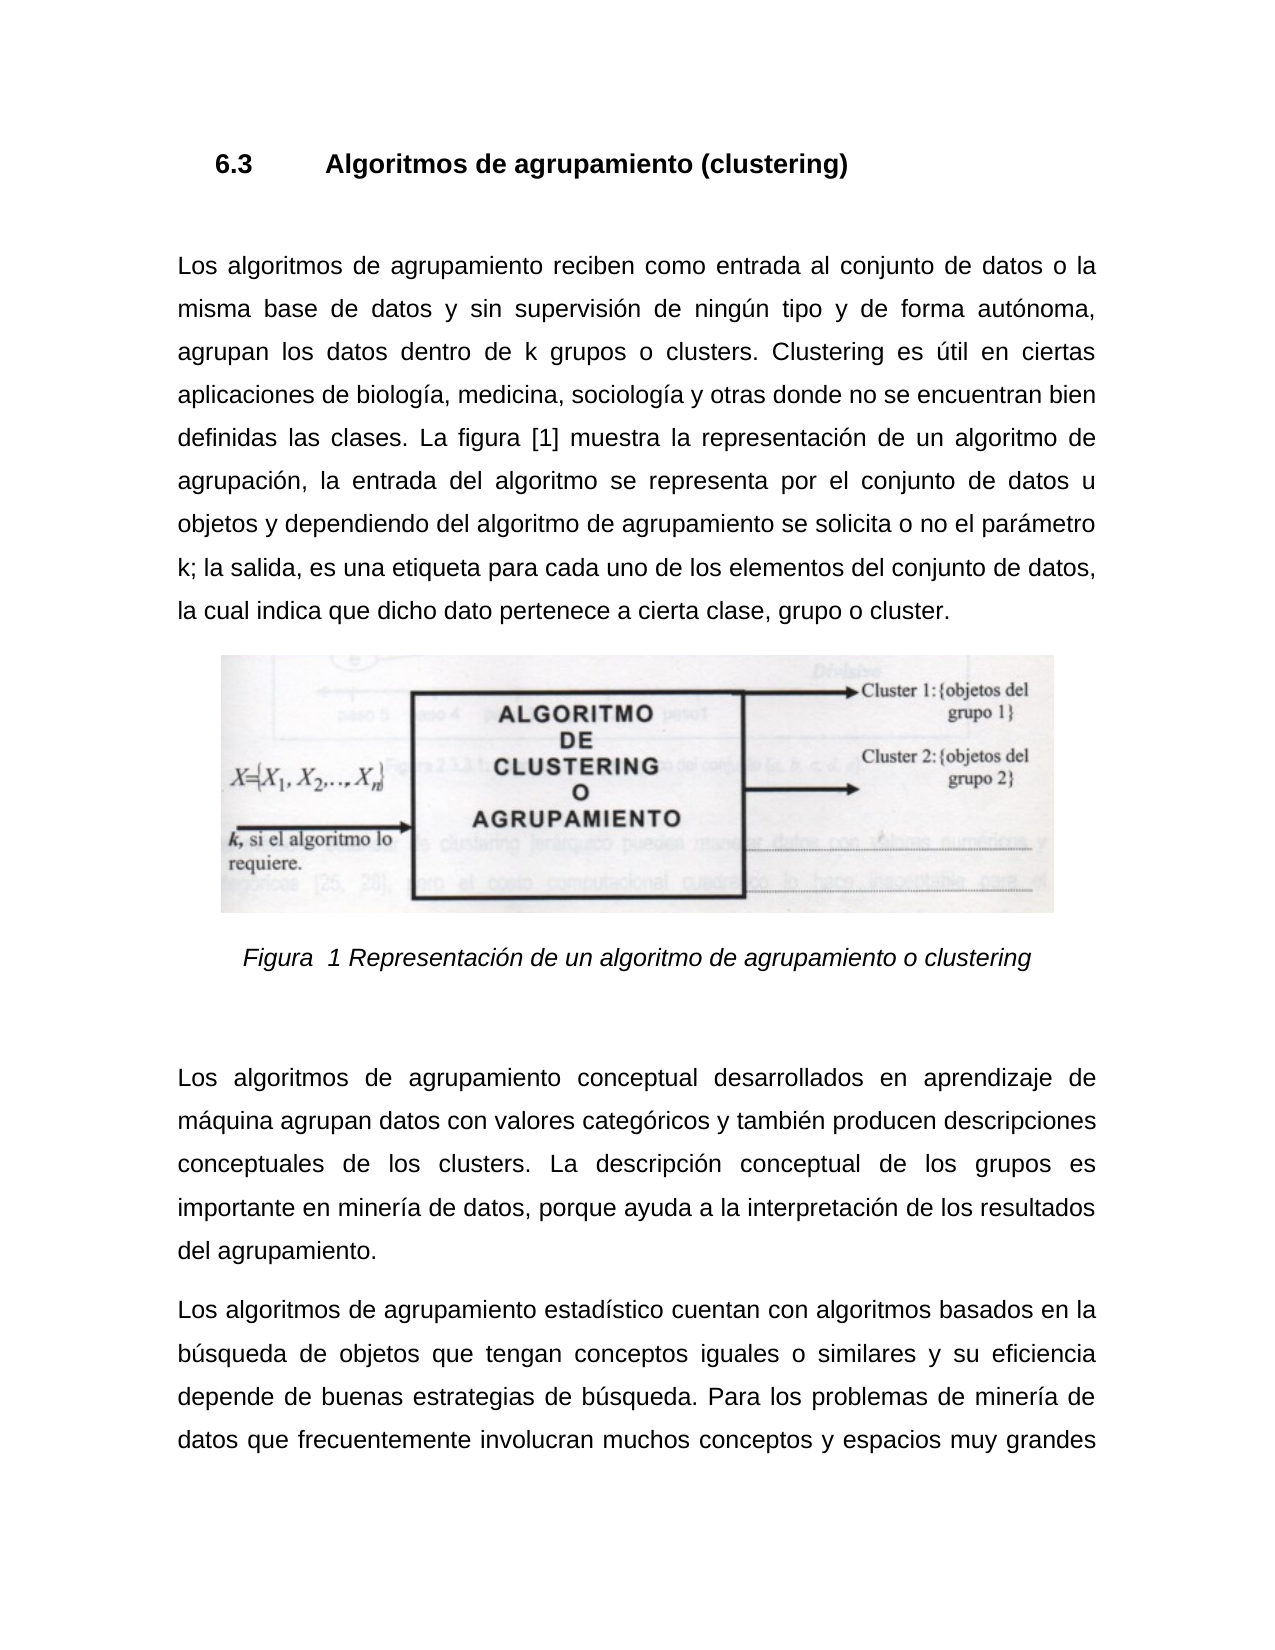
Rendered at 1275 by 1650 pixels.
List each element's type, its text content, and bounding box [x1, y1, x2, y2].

text Los algoritmos de agrupamiento reciben como entrada al conjunto de datos o la misma base de datos y sin supervisión de ningún tipo y de forma autónoma, agrupan los datos dentro de k grupos o clusters. Clustering es útil en ciertas aplicaciones de biología, medicina, sociología y otras donde no se encuentran bien definidas las clases. La figura [1] muestra la representación de un algoritmo de agrupación, la entrada del algoritmo se representa por el conjunto de datos u objetos y dependiendo del algoritmo de agrupamiento se solicita o no el parámetro k; la salida, es una etiqueta para cada uno de los elementos del conjunto de datos, la cual indica que dicho dato pertenece a cierta clase, grupo o cluster. [177, 251, 1098, 624]
text Los algoritmos de agrupamiento conceptual desarrollados en aprendizaje de máquina agrupan datos con valores categóricos y también producen descripciones conceptuales de los clusters. La descripción conceptual de los grupos es importante en minería de datos, porque ayuda a la interpretación de los resultados del agrupamiento. [177, 1063, 1098, 1264]
picture [220, 655, 1055, 913]
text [177, 1295, 1098, 1453]
text Figura 1 Representación de un algoritmo de agrupamiento o clustering [177, 943, 1098, 972]
subtitle Algoritmos de agrupamiento (clustering) [215, 148, 1098, 179]
